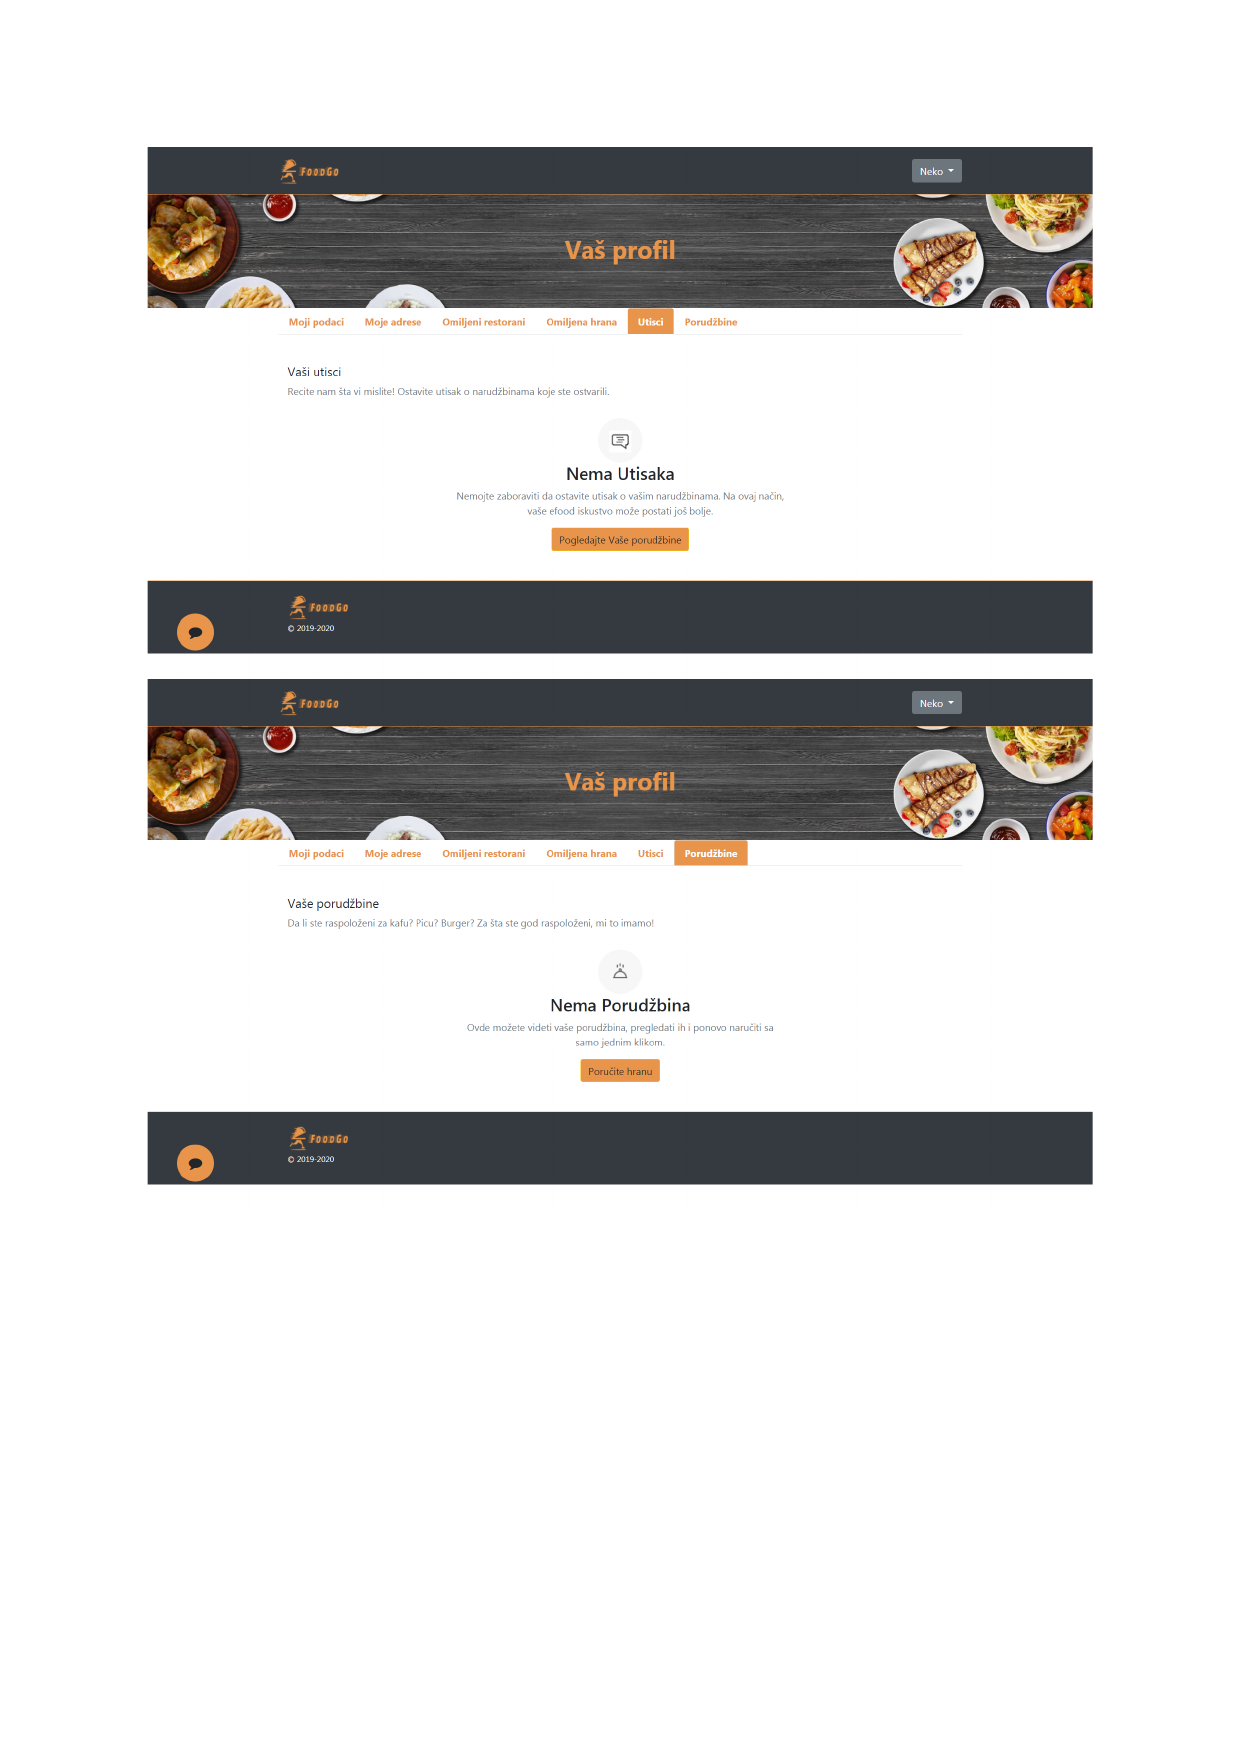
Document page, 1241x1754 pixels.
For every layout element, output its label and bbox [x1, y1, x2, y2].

picture [147, 147, 1093, 1211]
